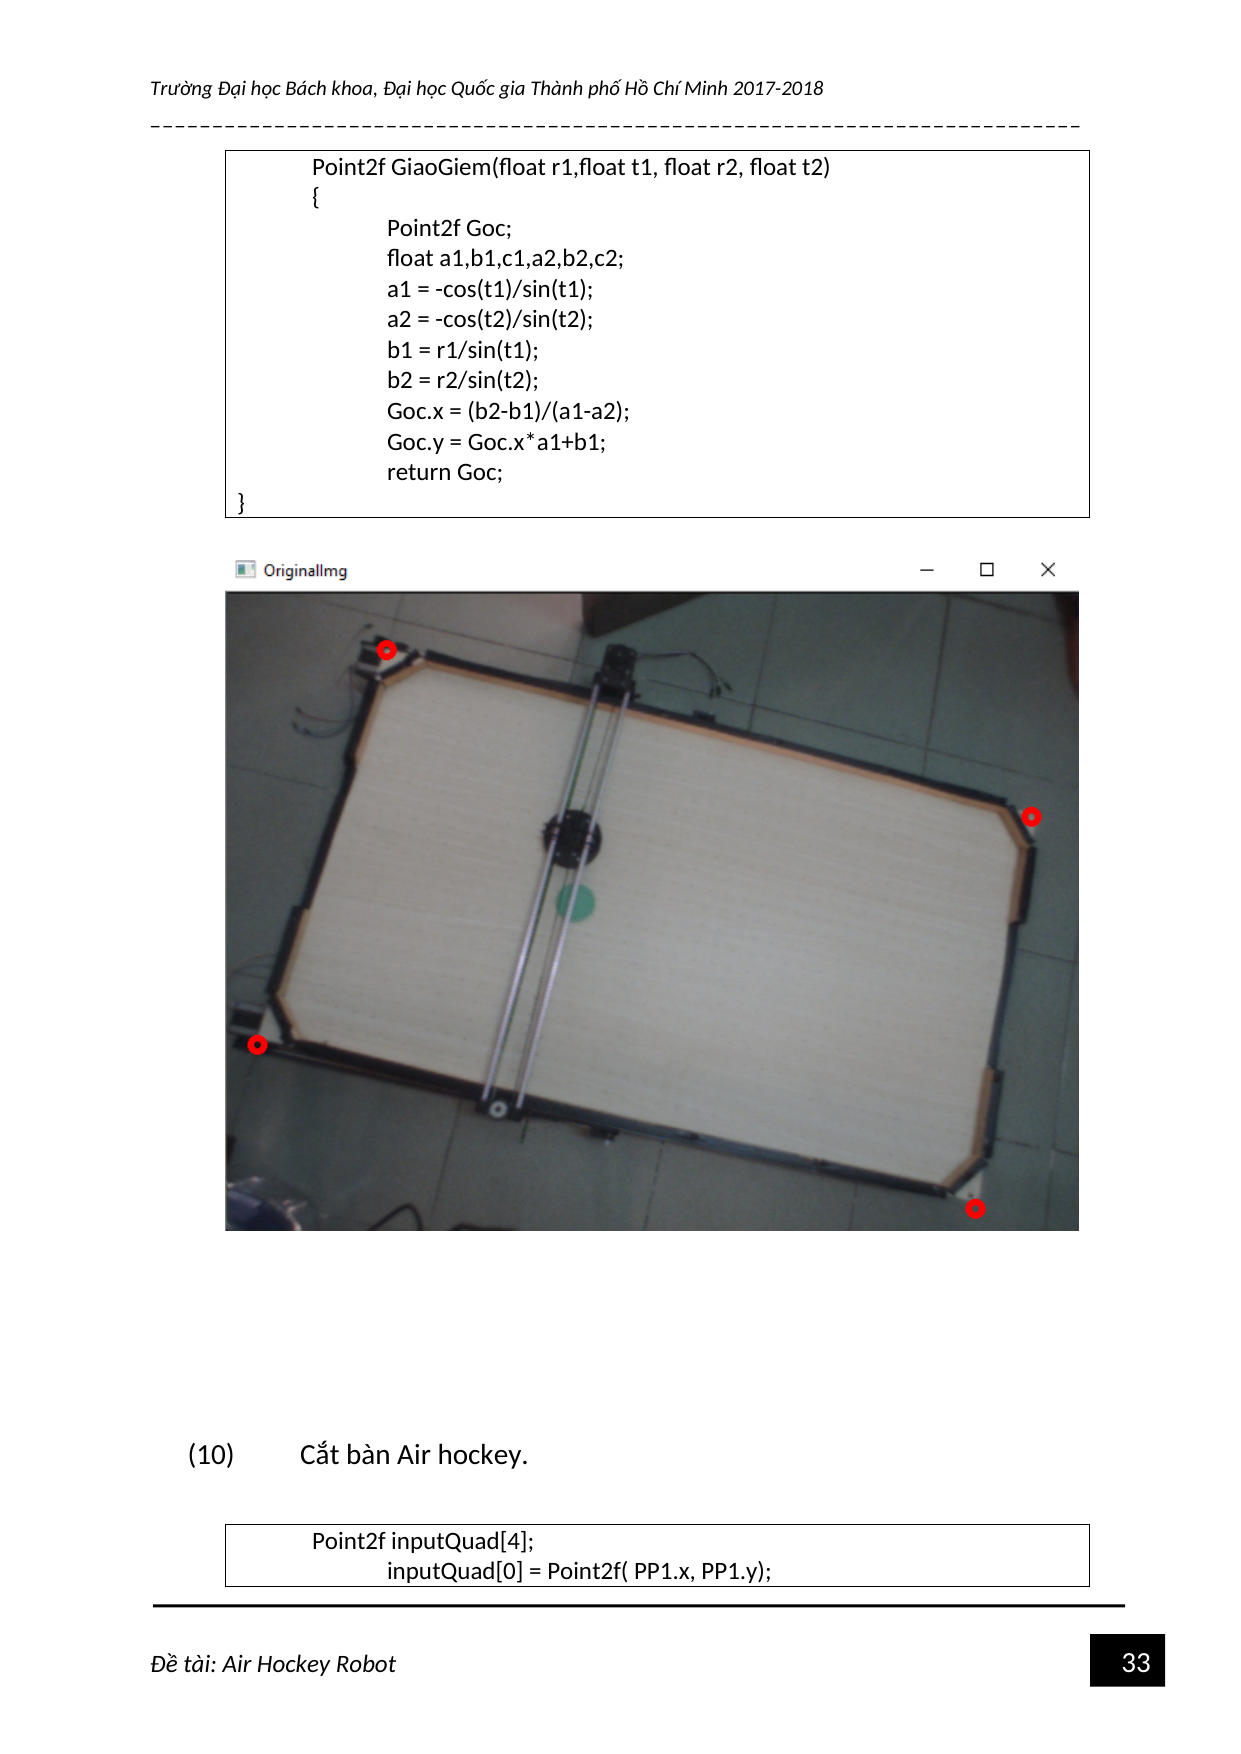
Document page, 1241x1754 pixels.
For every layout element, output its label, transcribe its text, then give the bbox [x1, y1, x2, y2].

table_header Point2f GiaoGiem(float r1,float t1, float r2, float t2) { Point2f Goc; float a1,b1,c1,a2,b2,c2; a1 = -cos(t1)/sin(t1); a2 = -cos(t2)/sin(t2); b1 = r1/sin(t1); b2 = r2/sin(t2); Goc.x = (b2-b1)/(a1-a2); Goc.y = Goc.x*a1+b1; return Goc; } [226, 151, 1089, 517]
picture [225, 551, 1079, 1231]
list Cắt bàn Air hockey. [187, 1436, 1090, 1472]
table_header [226, 1525, 1089, 1586]
